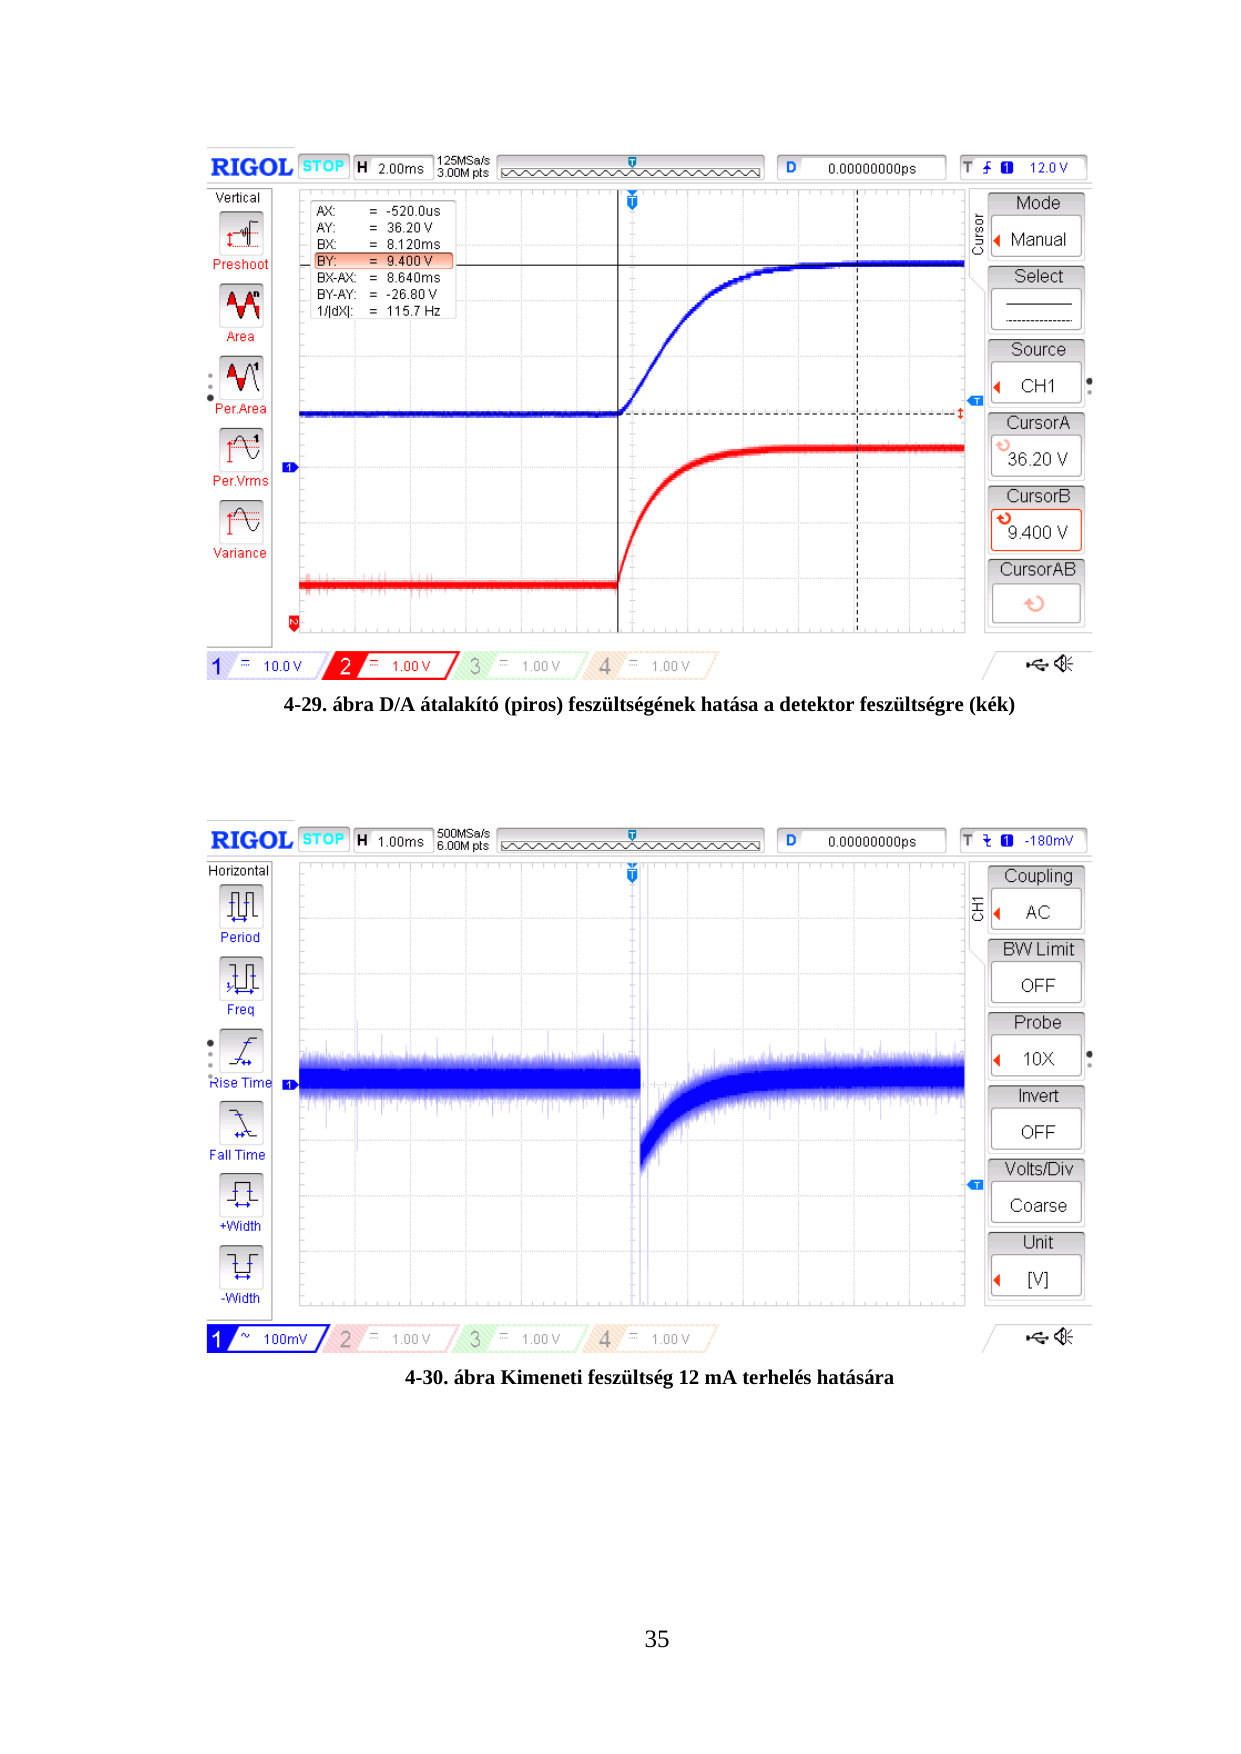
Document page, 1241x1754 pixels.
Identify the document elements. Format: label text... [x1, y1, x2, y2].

picture [206, 820, 1093, 1353]
picture [206, 147, 1093, 680]
